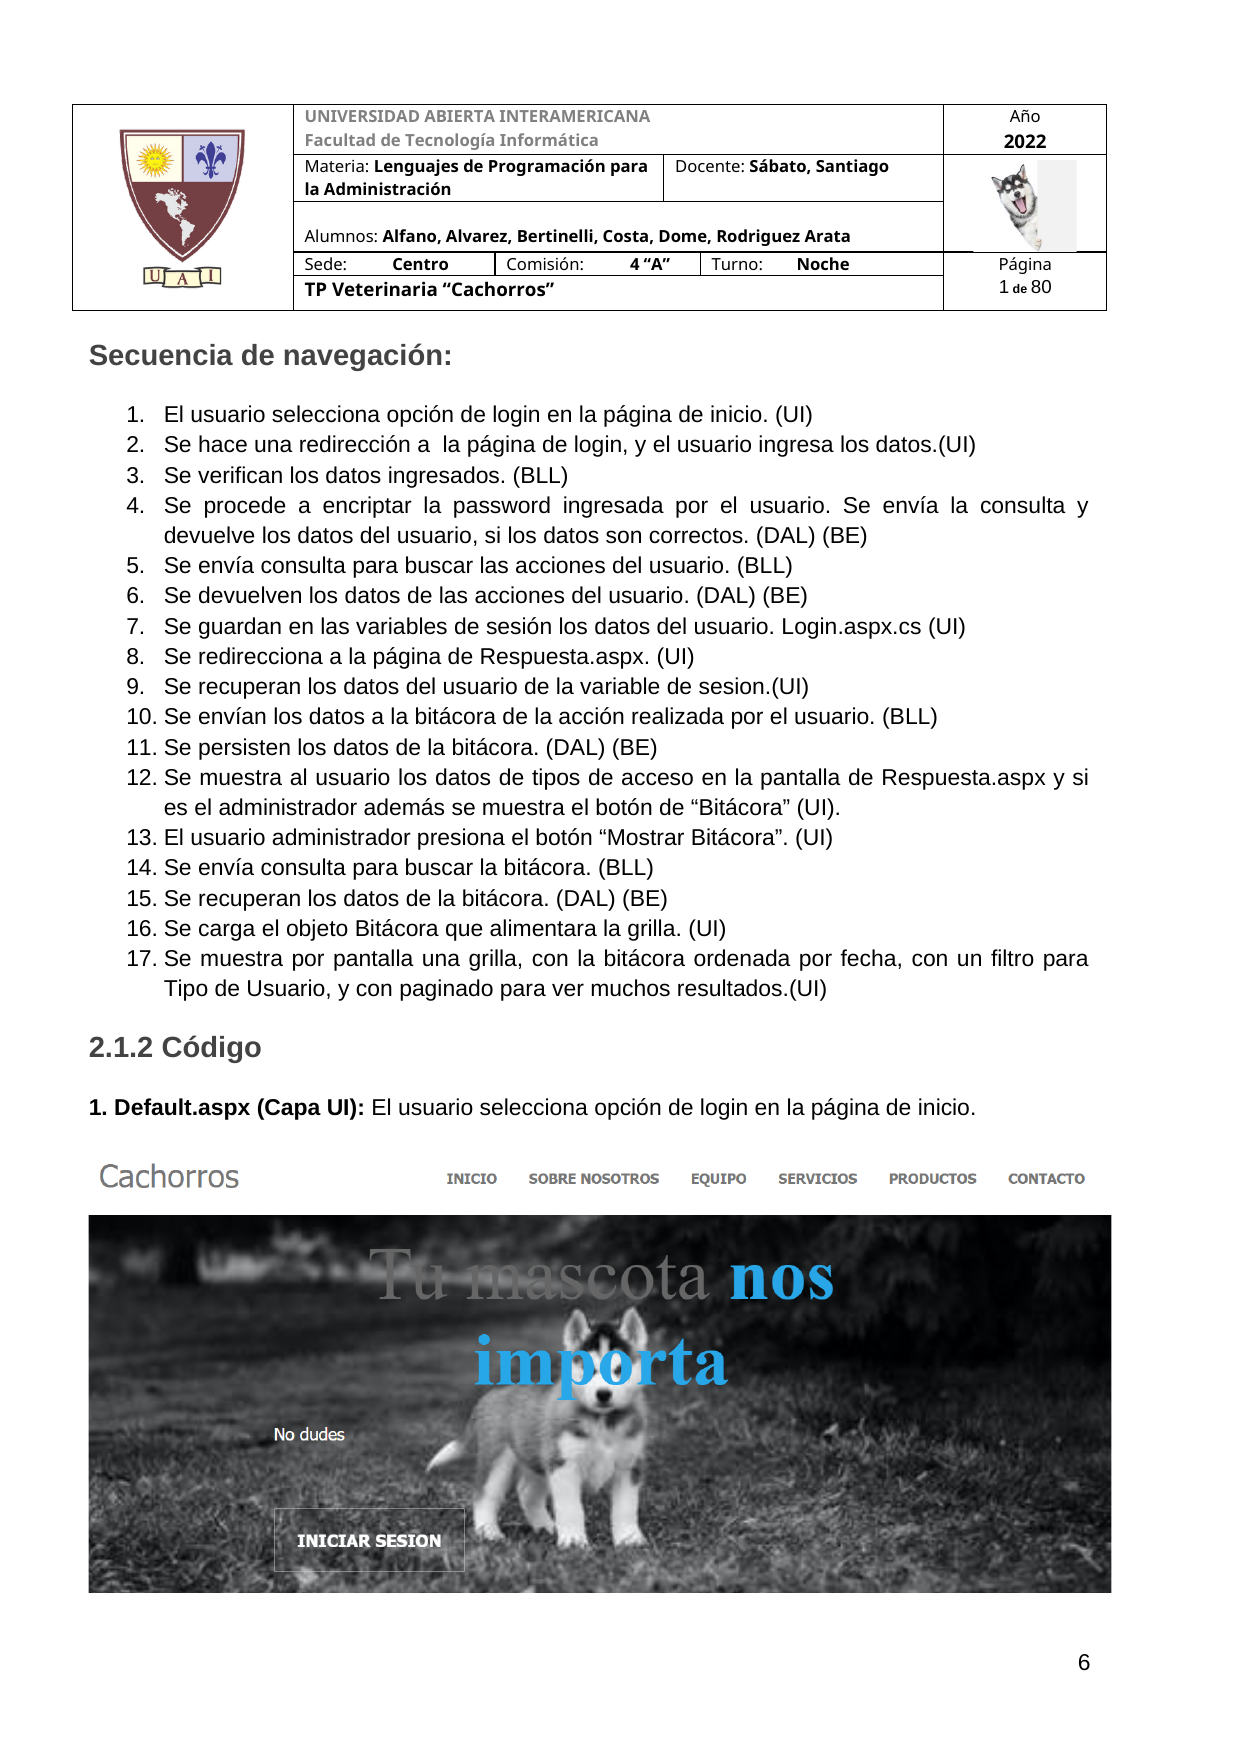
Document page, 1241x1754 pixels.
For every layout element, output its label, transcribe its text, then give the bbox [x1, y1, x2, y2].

list Se verifican los datos ingresados. (BLL) [126, 462, 1090, 488]
list Se recuperan los datos del usuario de la variable de sesion.(UI) [126, 673, 1090, 699]
list Se muestra al usuario los datos de tipos de acceso en la pantalla de Respuesta.aspx y si es el administrador además se muestra el botón de “Bitácora” (UI). [126, 764, 1090, 820]
list Se envía consulta para buscar las acciones del usuario. (BLL) [126, 552, 1090, 579]
list Se hace una redirección a la página de login, y el usuario ingresa los datos.(UI) [126, 431, 1090, 458]
picture [117, 125, 249, 291]
list Se recuperan los datos de la bitácora. (DAL) (BE) [126, 884, 1090, 911]
text 1. Default.aspx (Capa UI): El usuario selecciona opción de login en la página de inicio. [29, 1094, 1090, 1120]
list El usuario selecciona opción de login en la página de inicio. (UI) [126, 401, 1090, 428]
picture [973, 160, 1077, 252]
list Se muestra por pantalla una grilla, con la bitácora ordenada por fecha, con un filtro para Tipo de Usuario, y con paginado para ver muchos resultados.(UI) [126, 945, 1090, 1002]
list Se devuelven los datos de las acciones del usuario. (DAL) (BE) [126, 582, 1090, 609]
list Se redirecciona a la página de Respuesta.aspx. (UI) [126, 643, 1090, 669]
subtitle Secuencia de navegación: [88, 338, 1090, 371]
list Se carga el objeto Bitácora que alimentara la grilla. (UI) [126, 915, 1090, 941]
subtitle 2.1.2 Código [88, 1030, 1090, 1064]
list Se persisten los datos de la bitácora. (DAL) (BE) [126, 733, 1090, 760]
list Se guardan en las variables de sesión los datos del usuario. Login.aspx.cs (UI) [126, 613, 1090, 639]
list El usuario administrador presiona el botón “Mostrar Bitácora”. (UI) [126, 824, 1090, 851]
list Se envía consulta para buscar la bitácora. (BLL) [126, 854, 1090, 881]
picture [88, 1149, 1112, 1593]
list Se procede a encriptar la password ingresada por el usuario. Se envía la consulta y devuelve los datos del usuario, si los datos son correctos. (DAL) (BE) [126, 492, 1090, 548]
list Se envían los datos a la bitácora de la acción realizada por el usuario. (BLL) [126, 703, 1090, 730]
